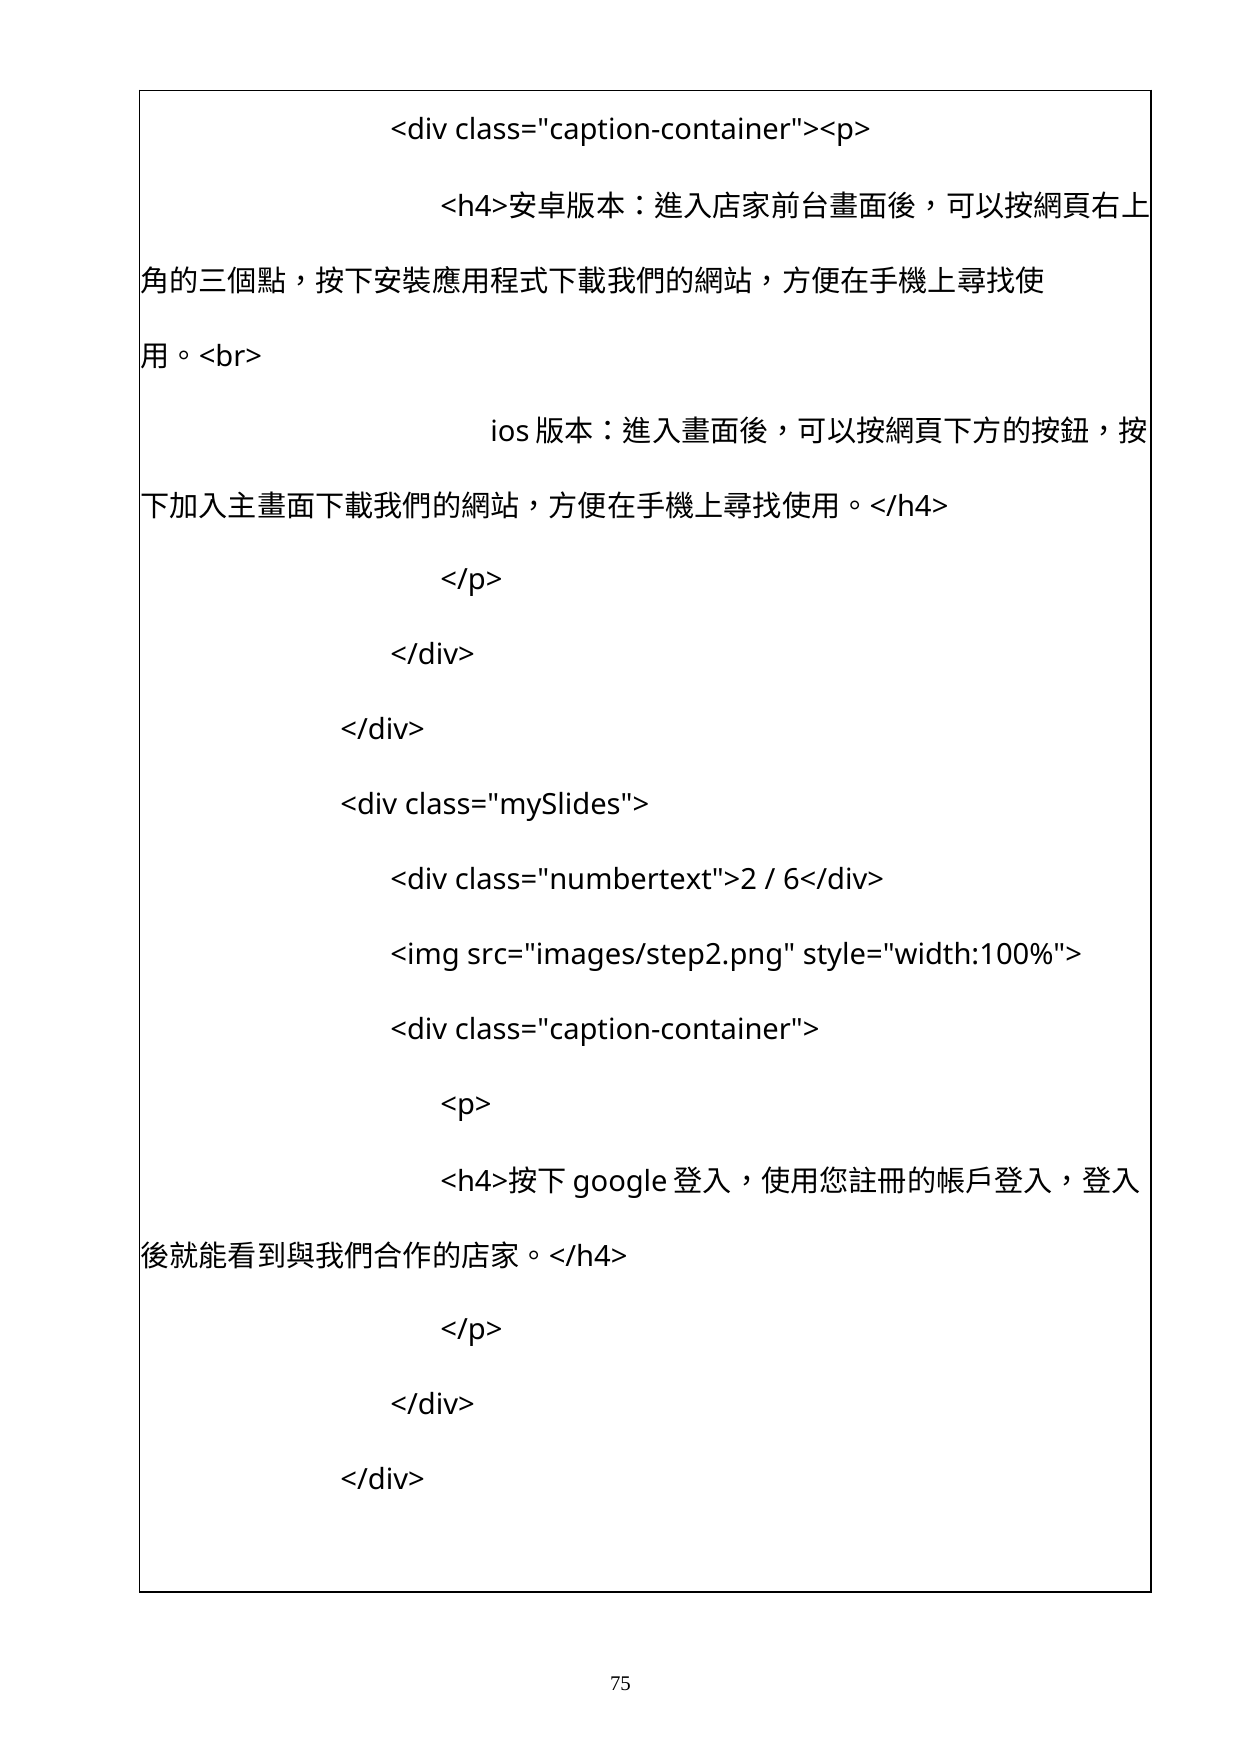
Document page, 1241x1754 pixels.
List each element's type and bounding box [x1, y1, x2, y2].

table_cell [140, 91, 1150, 1591]
